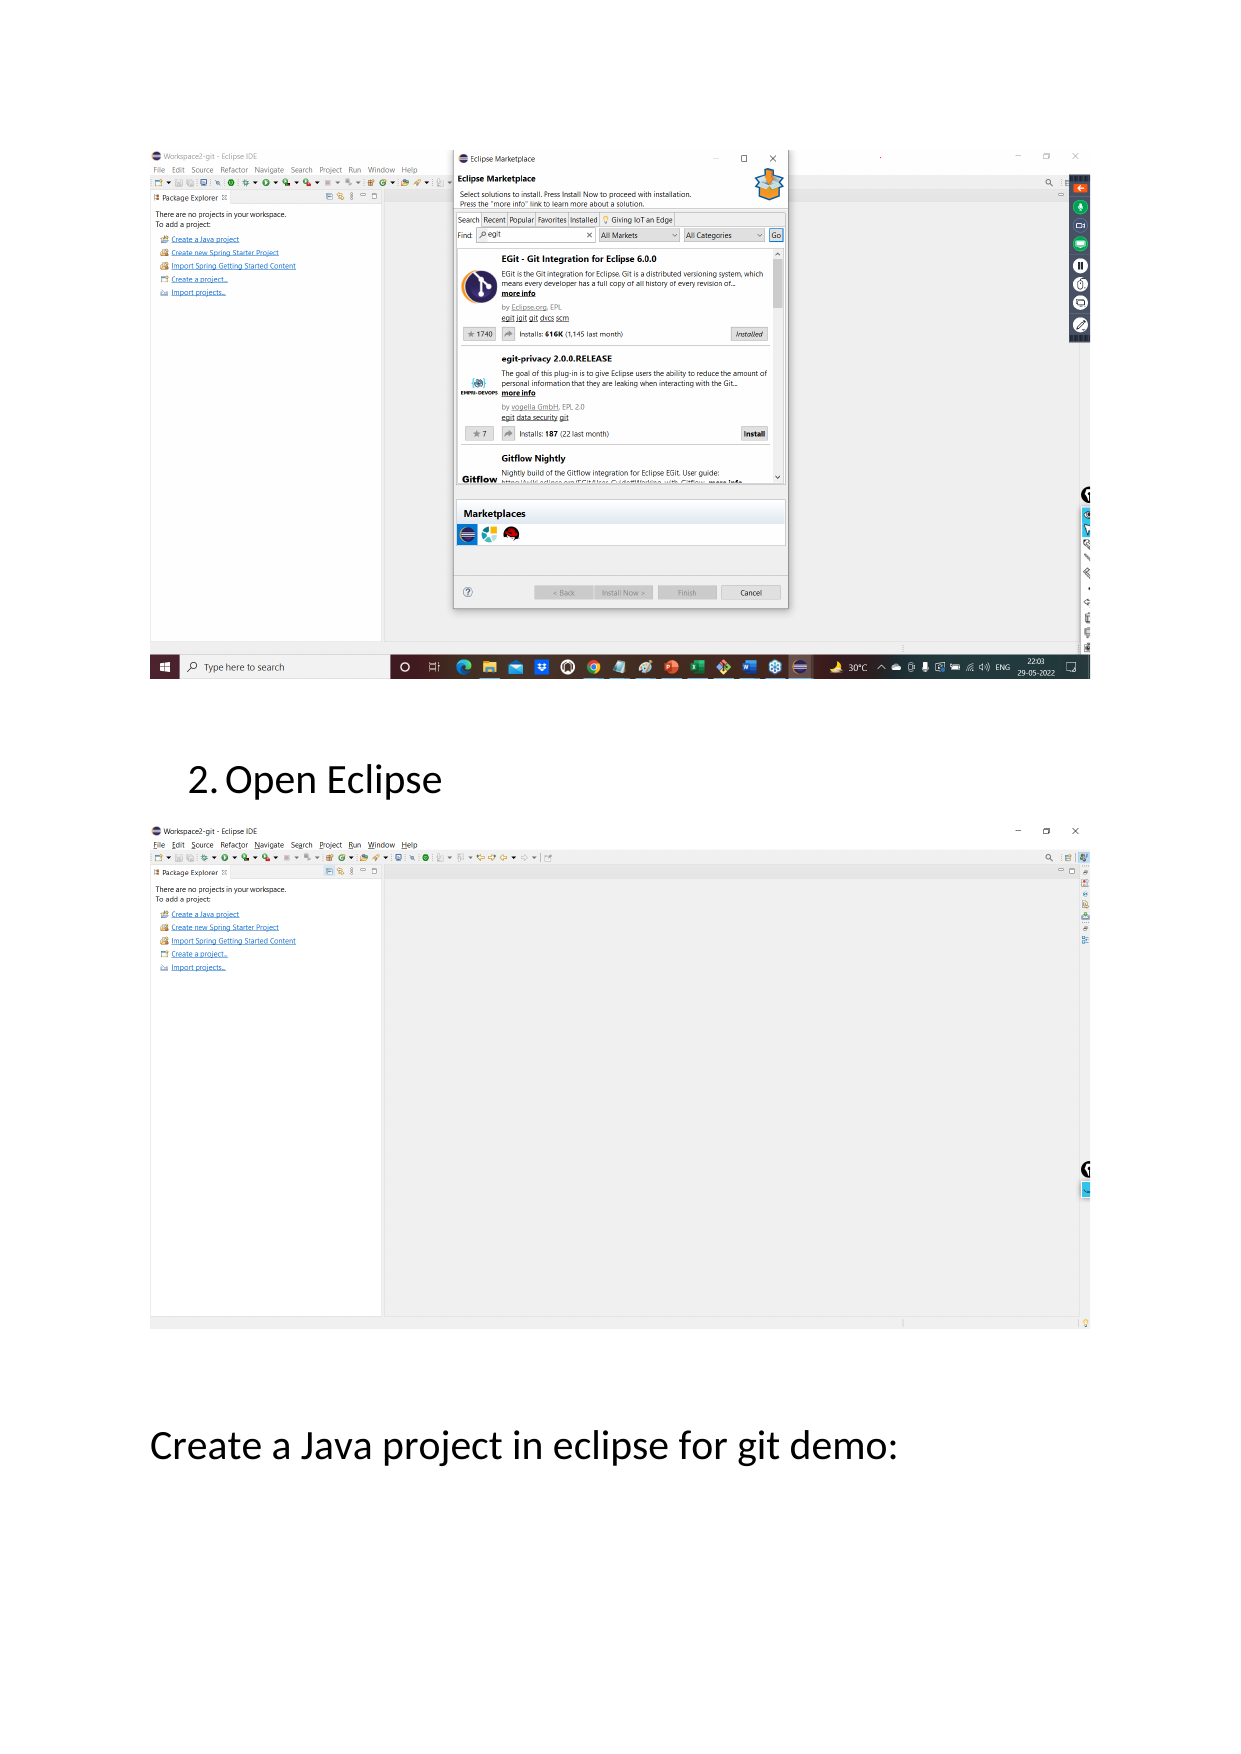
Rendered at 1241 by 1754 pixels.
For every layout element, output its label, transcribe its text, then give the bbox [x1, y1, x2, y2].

list Open Eclipse [187, 753, 1090, 803]
text Create a Java project in eclipse for git demo: [150, 1419, 1090, 1470]
picture [150, 150, 1091, 679]
picture [150, 824, 1091, 1329]
